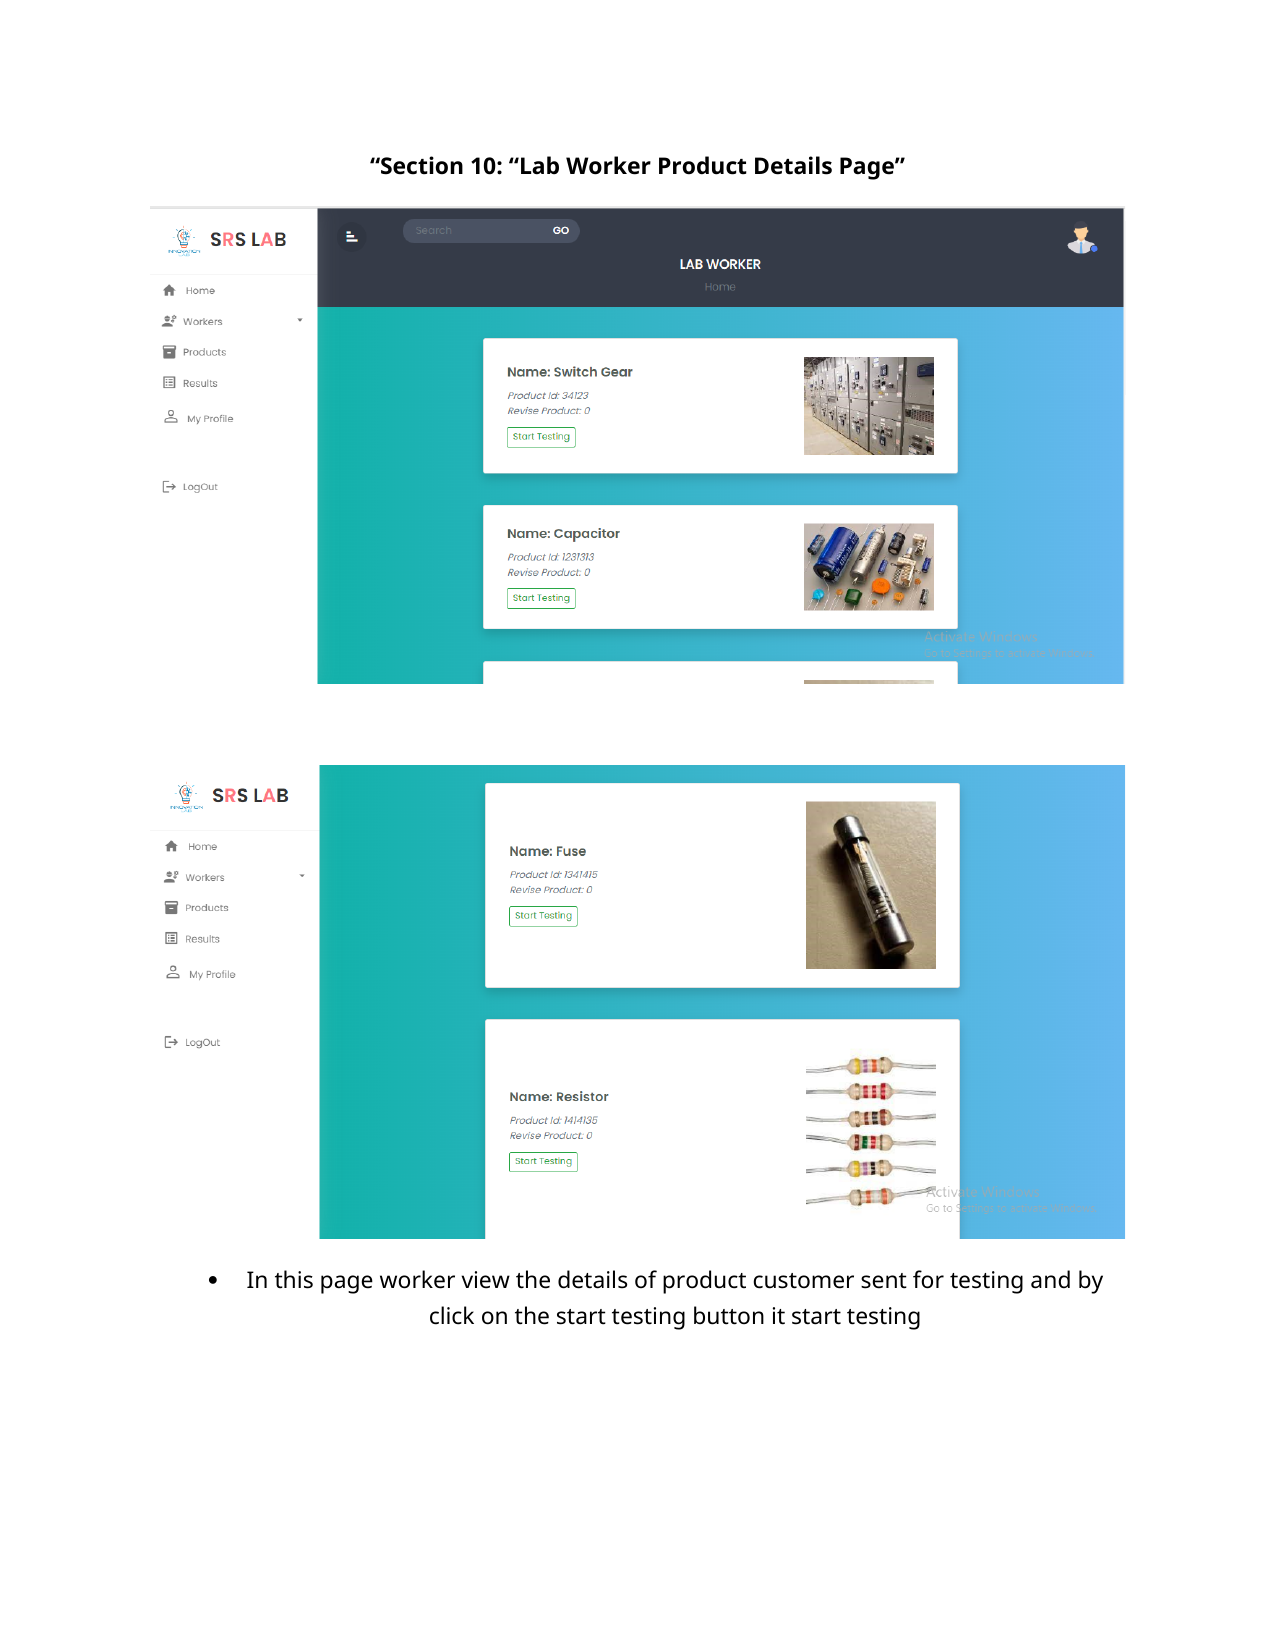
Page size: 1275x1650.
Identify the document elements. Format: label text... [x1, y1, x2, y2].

text “Section 10: “Lab Worker Product Details Page” [150, 150, 1125, 181]
list In this page worker view the details of product customer sent for testing and by click on the start testing button it start testing [187, 1264, 1125, 1331]
picture [150, 765, 1125, 1239]
picture [150, 206, 1125, 684]
